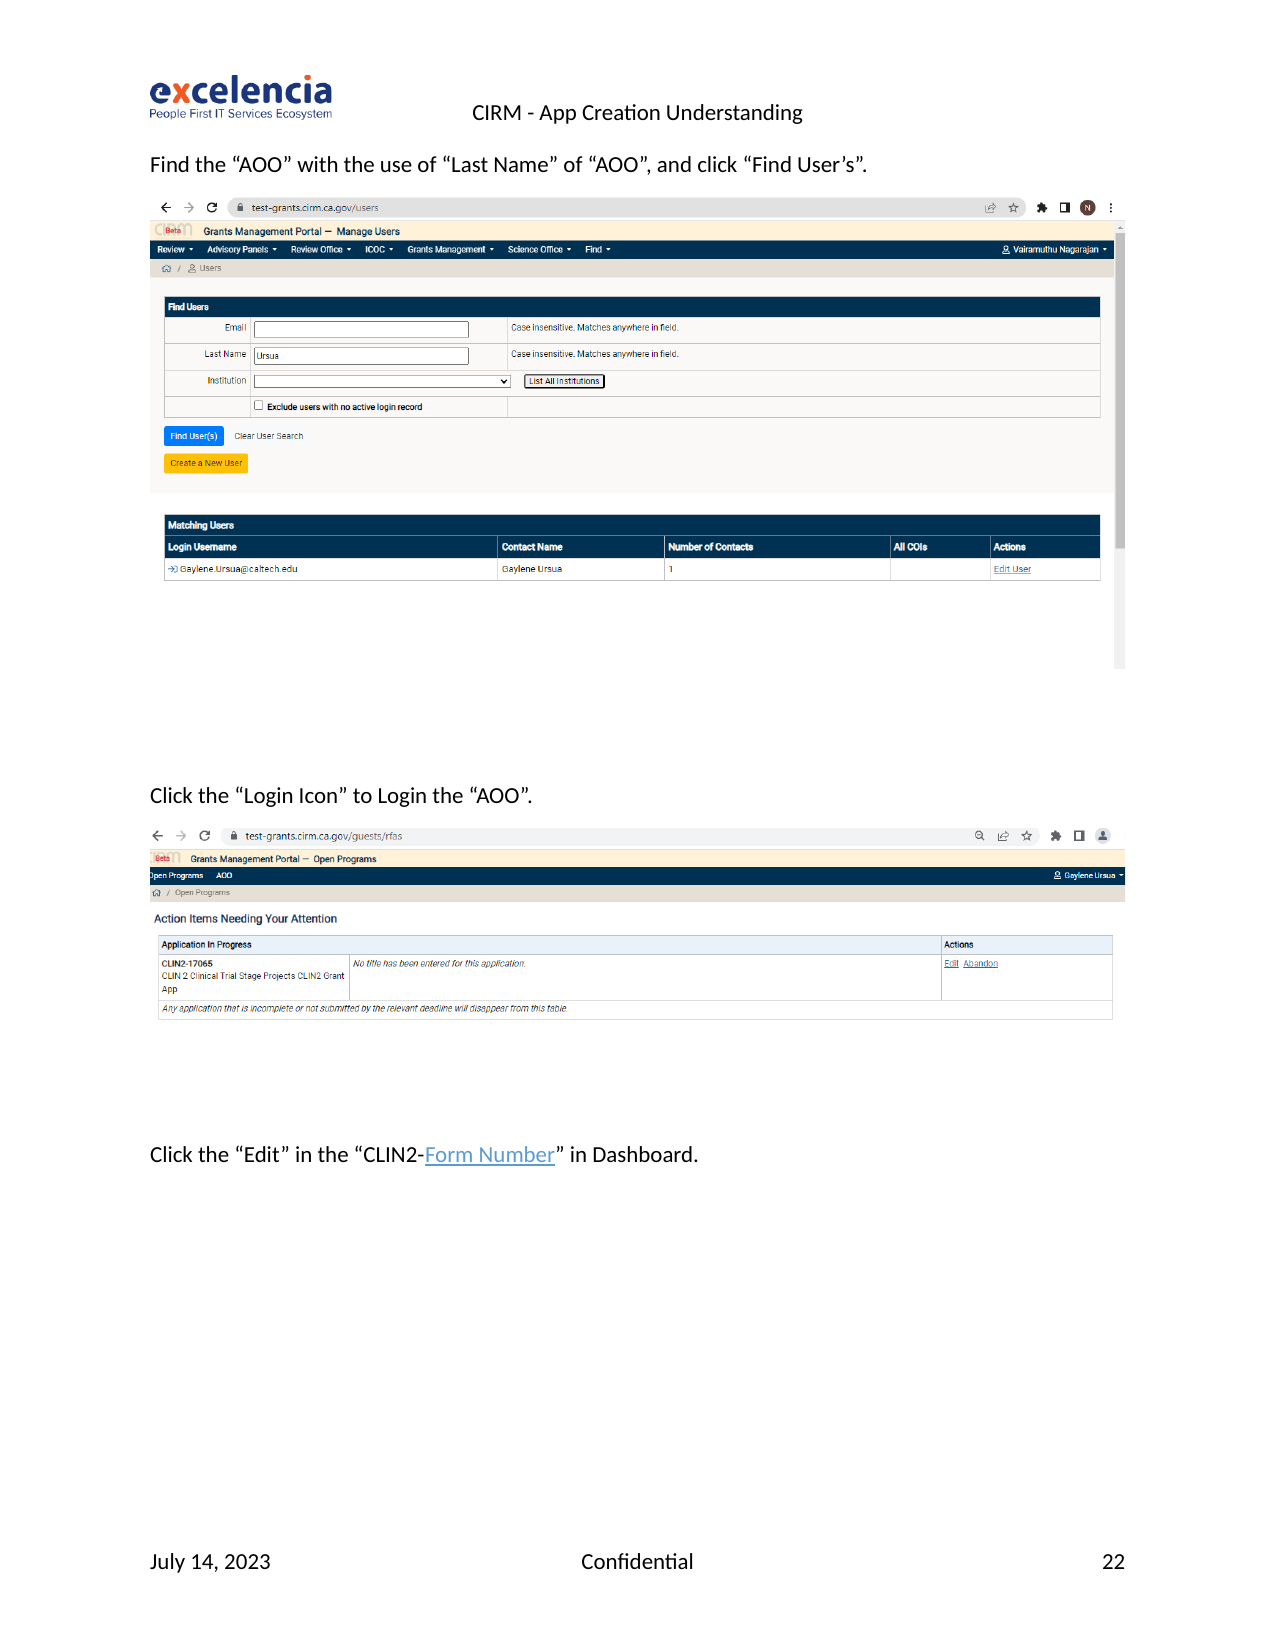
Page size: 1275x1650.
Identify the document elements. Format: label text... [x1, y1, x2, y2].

text Click the “Login Icon” to Login the “AOO”. [150, 781, 1125, 809]
text Find the “AOO” with the use of “Last Name” of “AOO”, and click “Find User’s”. [150, 150, 1125, 178]
picture [150, 75, 332, 120]
picture [150, 828, 1125, 1028]
text Click the “Edit” in the “CLIN2-Form Number” in Dashboard. [150, 1140, 1125, 1168]
picture [150, 196, 1125, 669]
